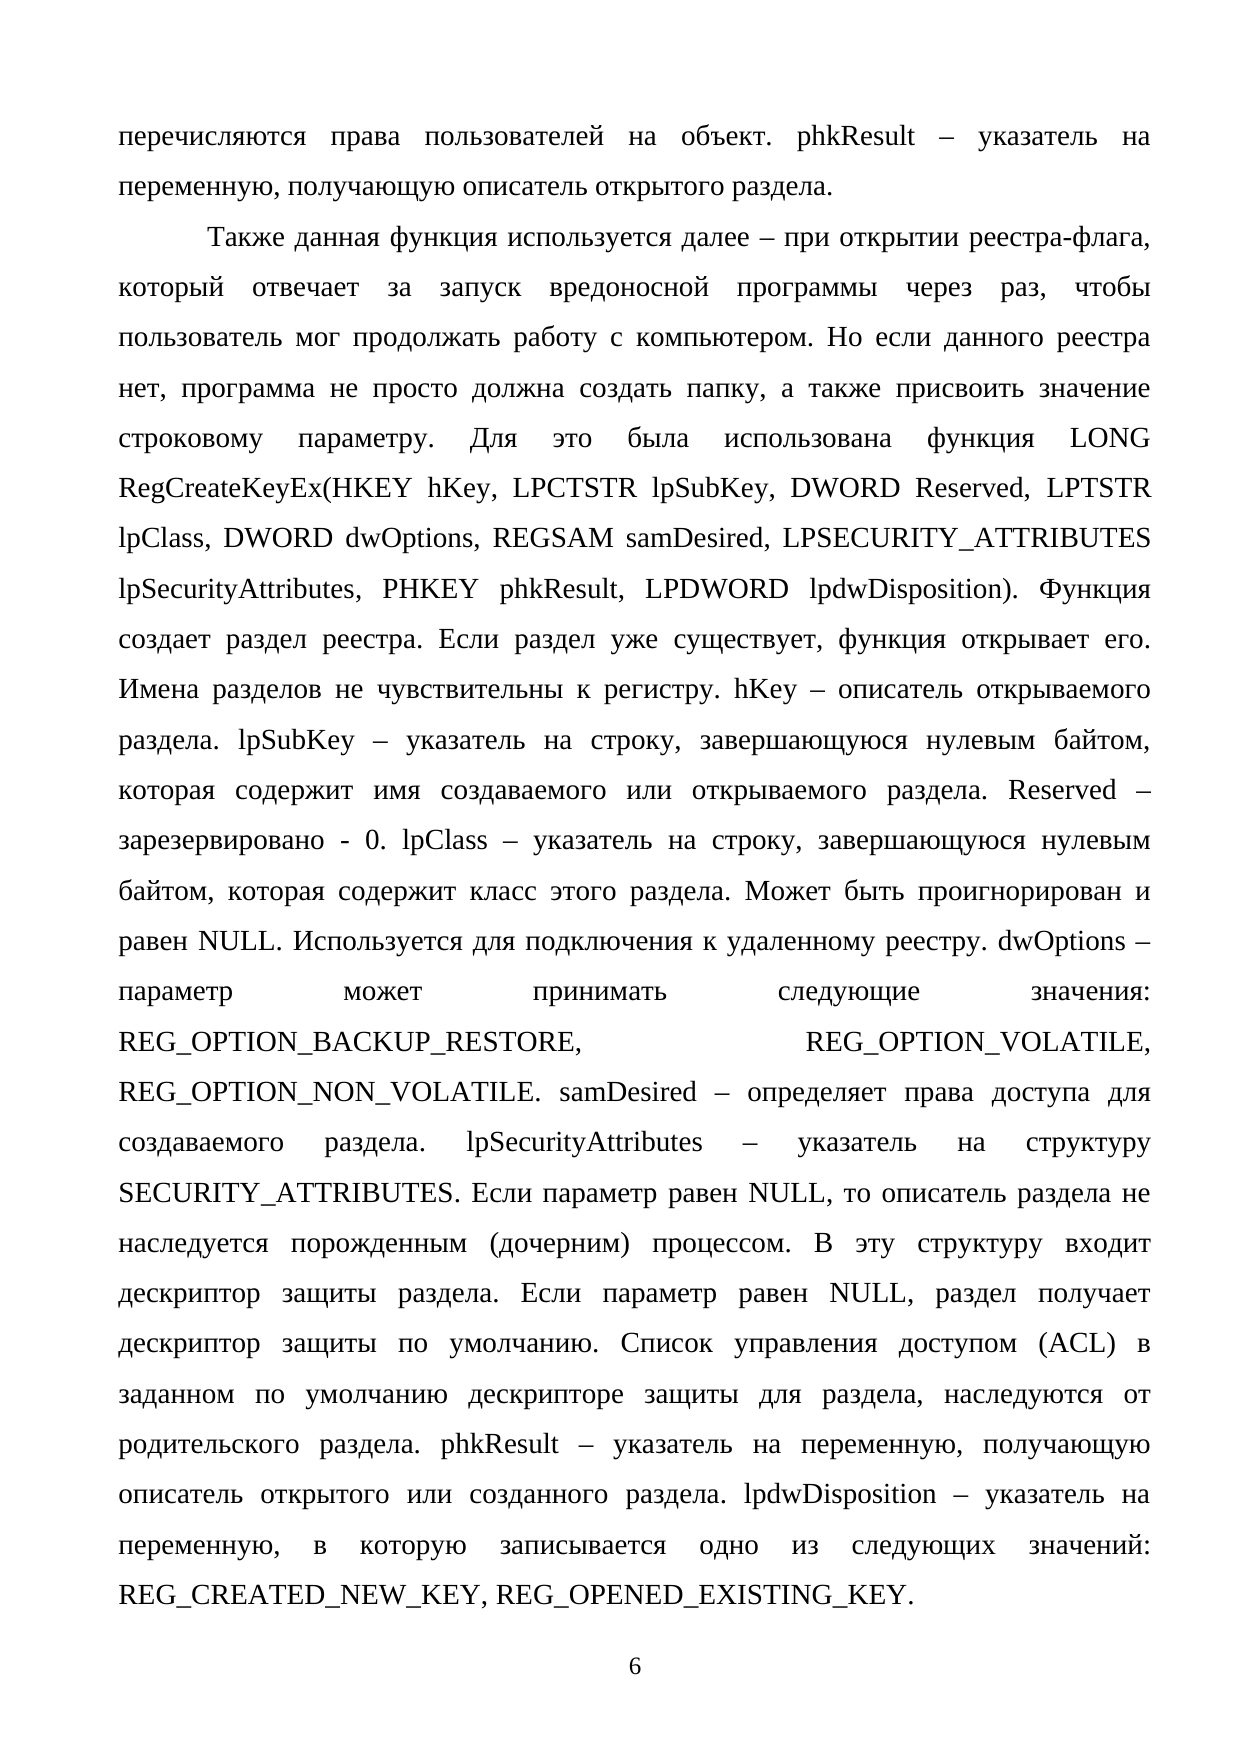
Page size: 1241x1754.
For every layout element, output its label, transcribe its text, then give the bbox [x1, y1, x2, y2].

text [118, 118, 1152, 202]
text Также данная функция используется далее – при открытии реестра-флага, который отвечает за запуск вредоносной программы через раз, чтобы пользователь мог продолжать работу с компьютером. Но если данного реестра нет, программа не просто должна создать папку, а также присвоить значение строковому параметру. Для это была использована функция LONG RegCreateKeyEx(HKEY hKey, LPCTSTR lpSubKey, DWORD Reserved, LPTSTR lpClass, DWORD dwOptions, REGSAM samDesired, LPSECURITY_ATTRIBUTES lpSecurityAttributes, PHKEY phkResult, LPDWORD lpdwDisposition). Функция создает раздел реестра. Если раздел уже существует, функция открывает его. Имена разделов не чувствительны к регистру. hKey – описатель открываемого раздела. lpSubKey – указатель на строку, завершающуюся нулевым байтом, которая содержит имя создаваемого или открываемого раздела. Reserved – зарезервировано - 0. lpClass – указатель на строку, завершающуюся нулевым байтом, которая содержит класс этого раздела. Может быть проигнорирован и равен NULL. Используется для подключения к удаленному реестру. dwOptions – параметр может принимать следующие значения: REG_OPTION_BACKUP_RESTORE, REG_OPTION_VOLATILE, REG_OPTION_NON_VOLATILE. samDesired – определяет права доступа для создаваемого раздела. lpSecurityAttributes – указатель на структуру SECURITY_ATTRIBUTES. Если параметр равен NULL, то описатель раздела не наследуется порожденным (дочерним) процессом. В эту структуру входит дескриптор защиты раздела. Если параметр равен NULL, раздел получает дескриптор защиты по умолчанию. Список управления доступом (ACL) в заданном по умолчанию дескрипторе защиты для раздела, наследуются от родительского раздела. phkResult – указатель на переменную, получающую описатель открытого или созданного раздела. lpdwDisposition – указатель на переменную, в которую записывается одно из следующих значений: REG_CREATED_NEW_KEY, REG_OPENED_EXISTING_KEY. [118, 219, 1152, 1611]
